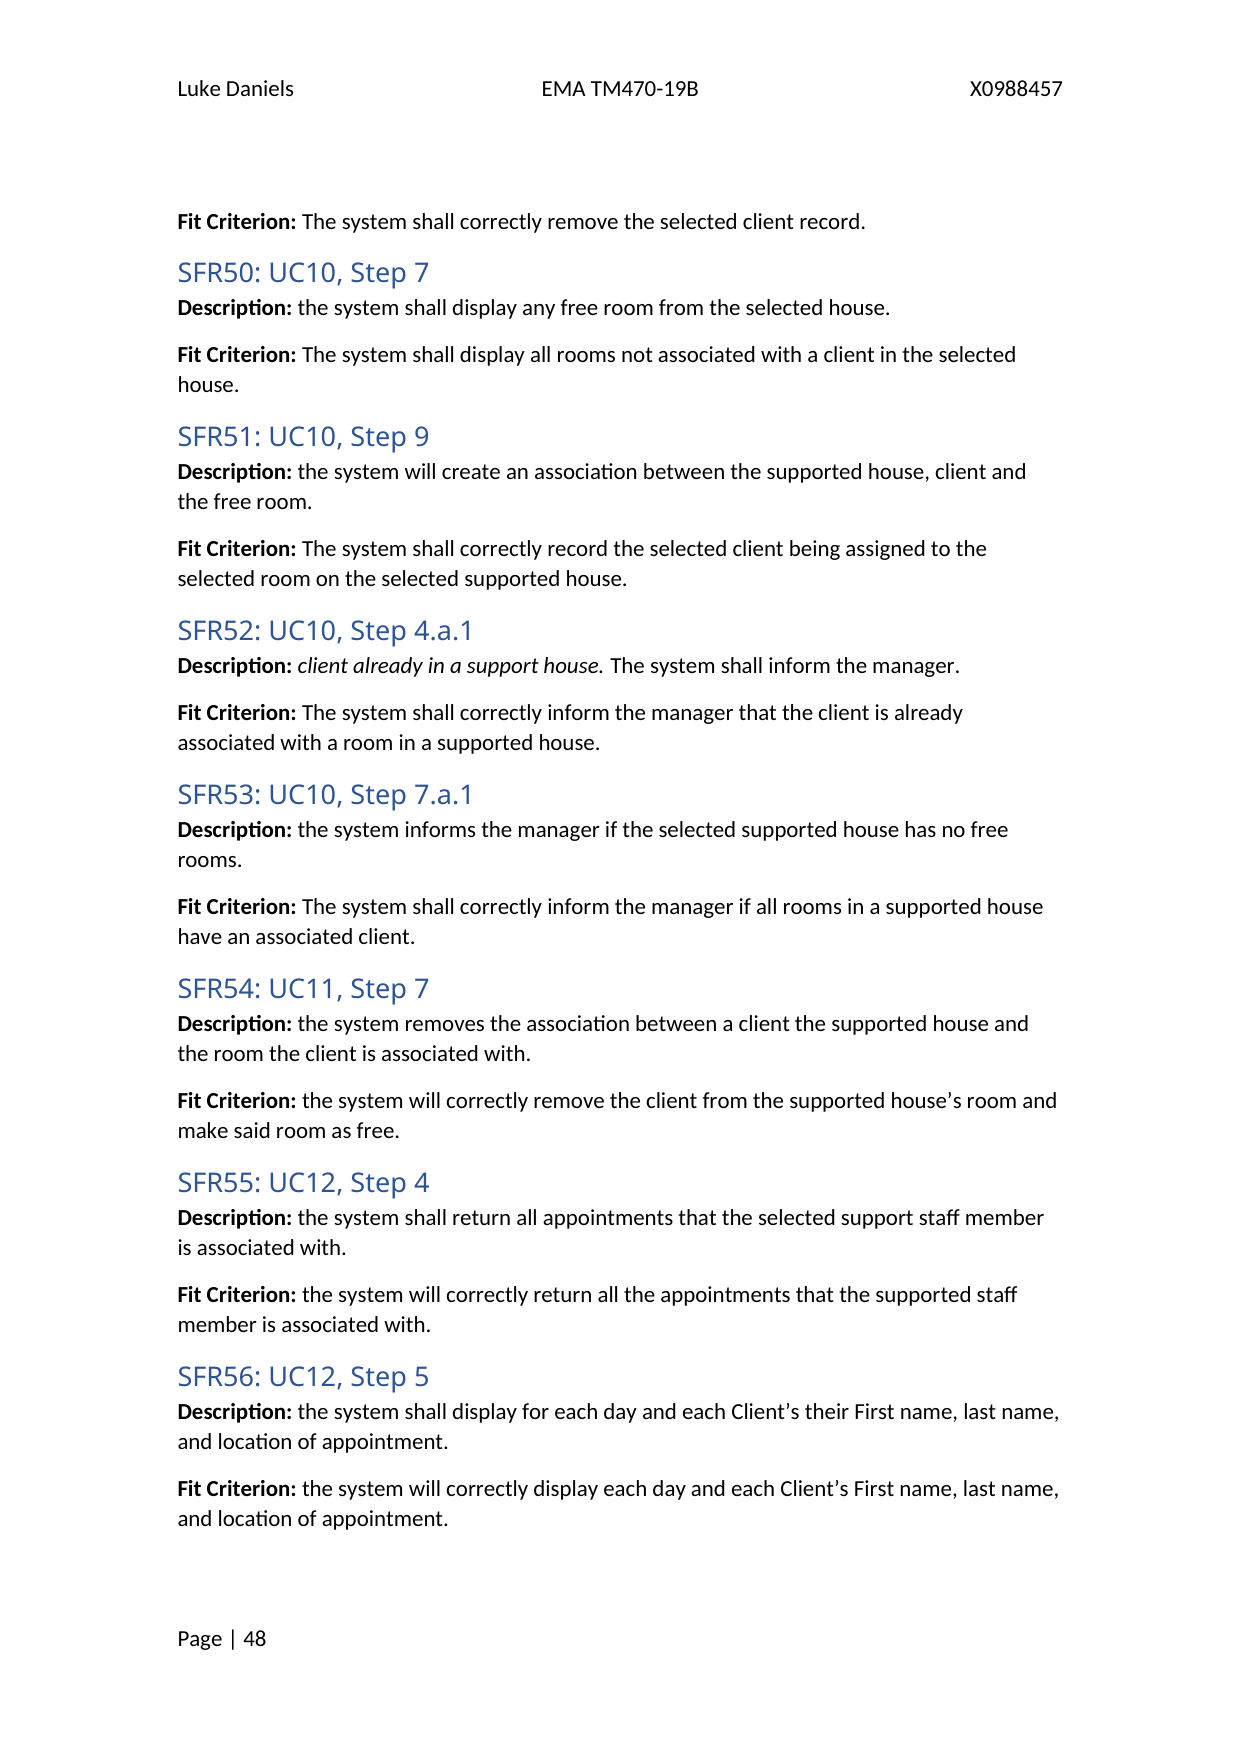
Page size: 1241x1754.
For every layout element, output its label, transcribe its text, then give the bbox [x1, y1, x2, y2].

subtitle SFR54: UC11, Step 7 [177, 969, 1063, 1006]
text Description: the system informs the manager if the selected supported house has no free rooms. [177, 815, 1063, 873]
text Fit Criterion: The system shall correctly remove the selected client record. [177, 207, 1063, 235]
subtitle SFR51: UC10, Step 9 [177, 417, 1063, 454]
text Fit Criterion: The system shall display all rooms not associated with a client in the selected house. [177, 340, 1063, 398]
subtitle SFR55: UC12, Step 4 [177, 1163, 1063, 1200]
subtitle SFR56: UC12, Step 5 [177, 1357, 1063, 1394]
text Description: client already in a support house. The system shall inform the manager. [177, 651, 1063, 679]
text Description: the system shall return all appointments that the selected support staff member is associated with. [177, 1203, 1063, 1261]
text Description: the system shall display for each day and each Client’s their First name, last name, and location of appointment. [177, 1397, 1063, 1455]
text Fit Criterion: The system shall correctly inform the manager that the client is already associated with a room in a supported house. [177, 698, 1063, 756]
subtitle SFR53: UC10, Step 7.a.1 [177, 775, 1063, 812]
text Fit Criterion: The system shall correctly record the selected client being assigned to the selected room on the selected supported house. [177, 534, 1063, 592]
text Fit Criterion: the system will correctly display each day and each Client’s First name, last name, and location of appointment. [177, 1474, 1063, 1532]
text Description: the system removes the association between a client the supported house and the room the client is associated with. [177, 1009, 1063, 1067]
text Fit Criterion: The system shall correctly inform the manager if all rooms in a supported house have an associated client. [177, 892, 1063, 950]
subtitle SFR52: UC10, Step 4.a.1 [177, 611, 1063, 648]
text Description: the system will create an association between the supported house, client and the free room. [177, 457, 1063, 515]
text Description: the system shall display any free room from the selected house. [177, 293, 1063, 321]
subtitle SFR50: UC10, Step 7 [177, 254, 1063, 291]
text Fit Criterion: the system will correctly remove the client from the supported house’s room and make said room as free. [177, 1086, 1063, 1144]
text Fit Criterion: the system will correctly return all the appointments that the supported staff member is associated with. [177, 1280, 1063, 1338]
